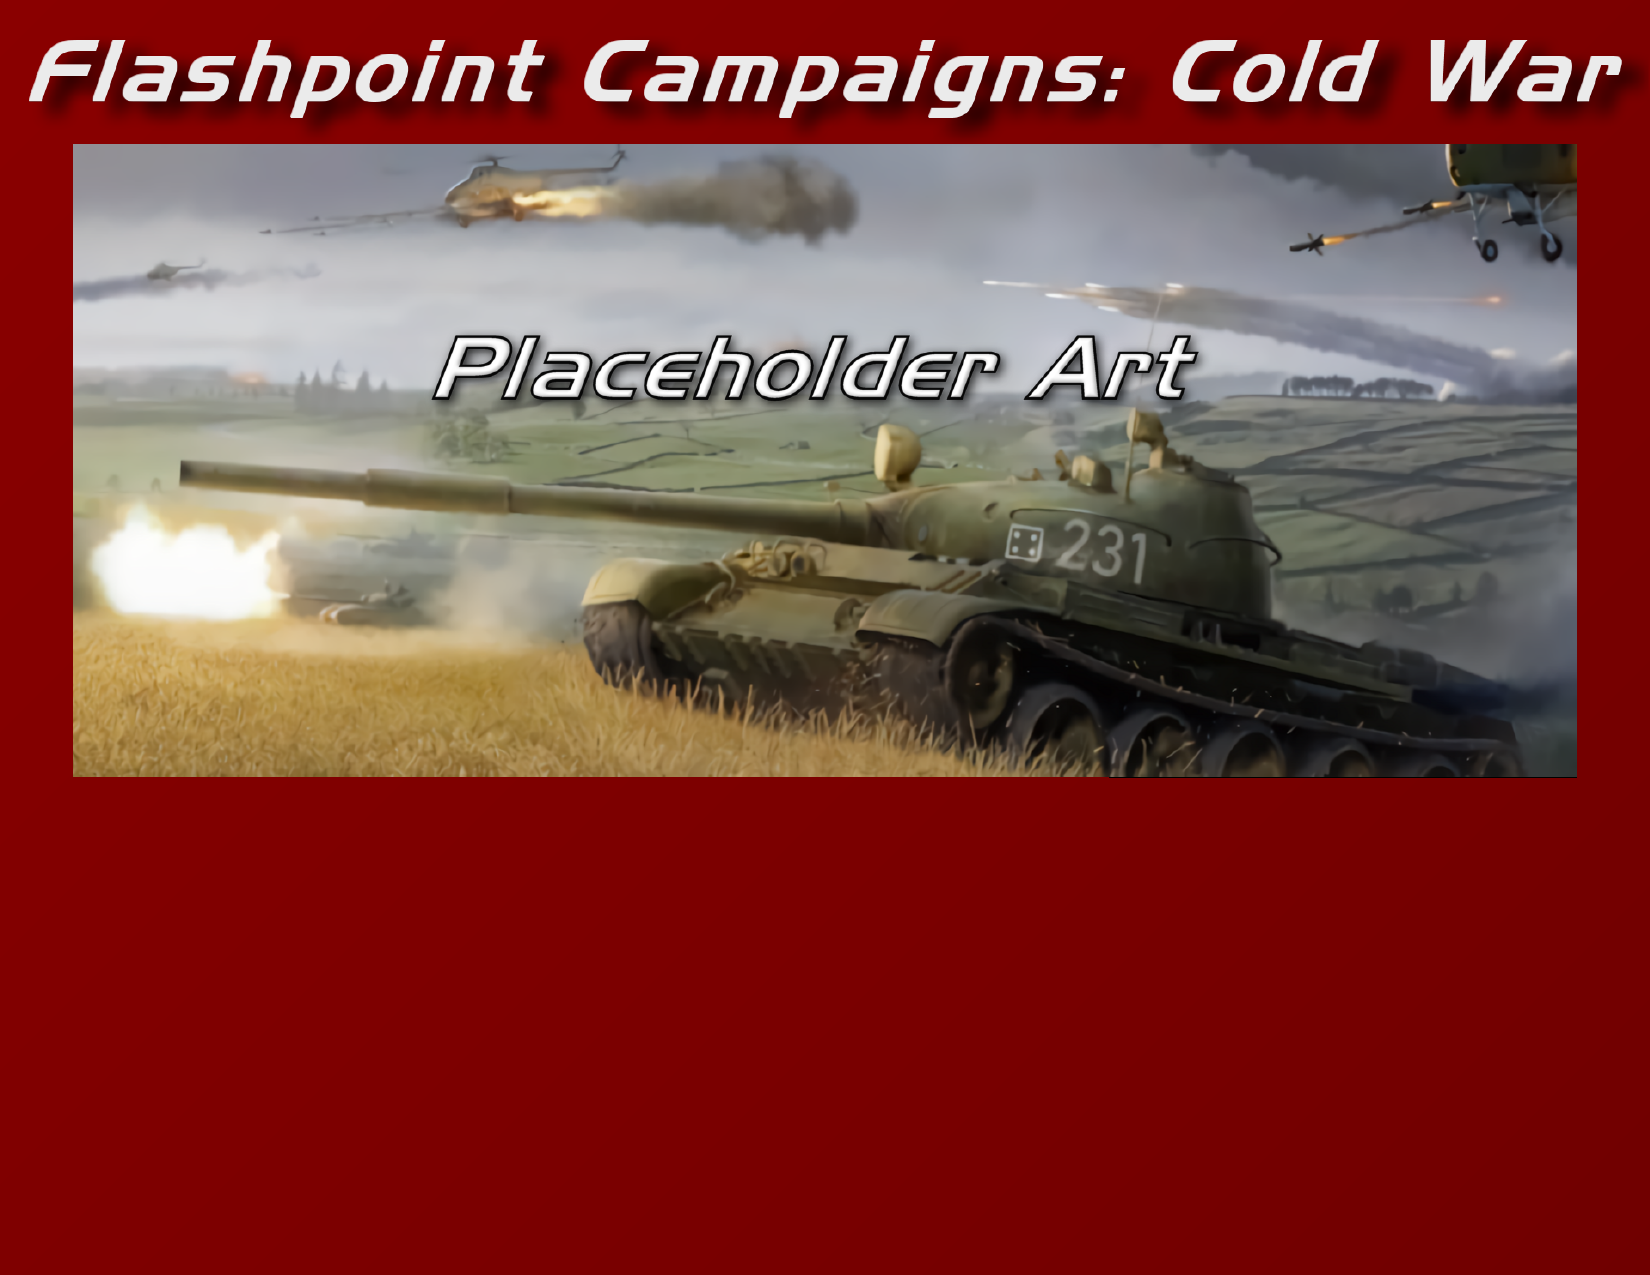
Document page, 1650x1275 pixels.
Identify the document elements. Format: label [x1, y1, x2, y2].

picture [19, 30, 1647, 784]
